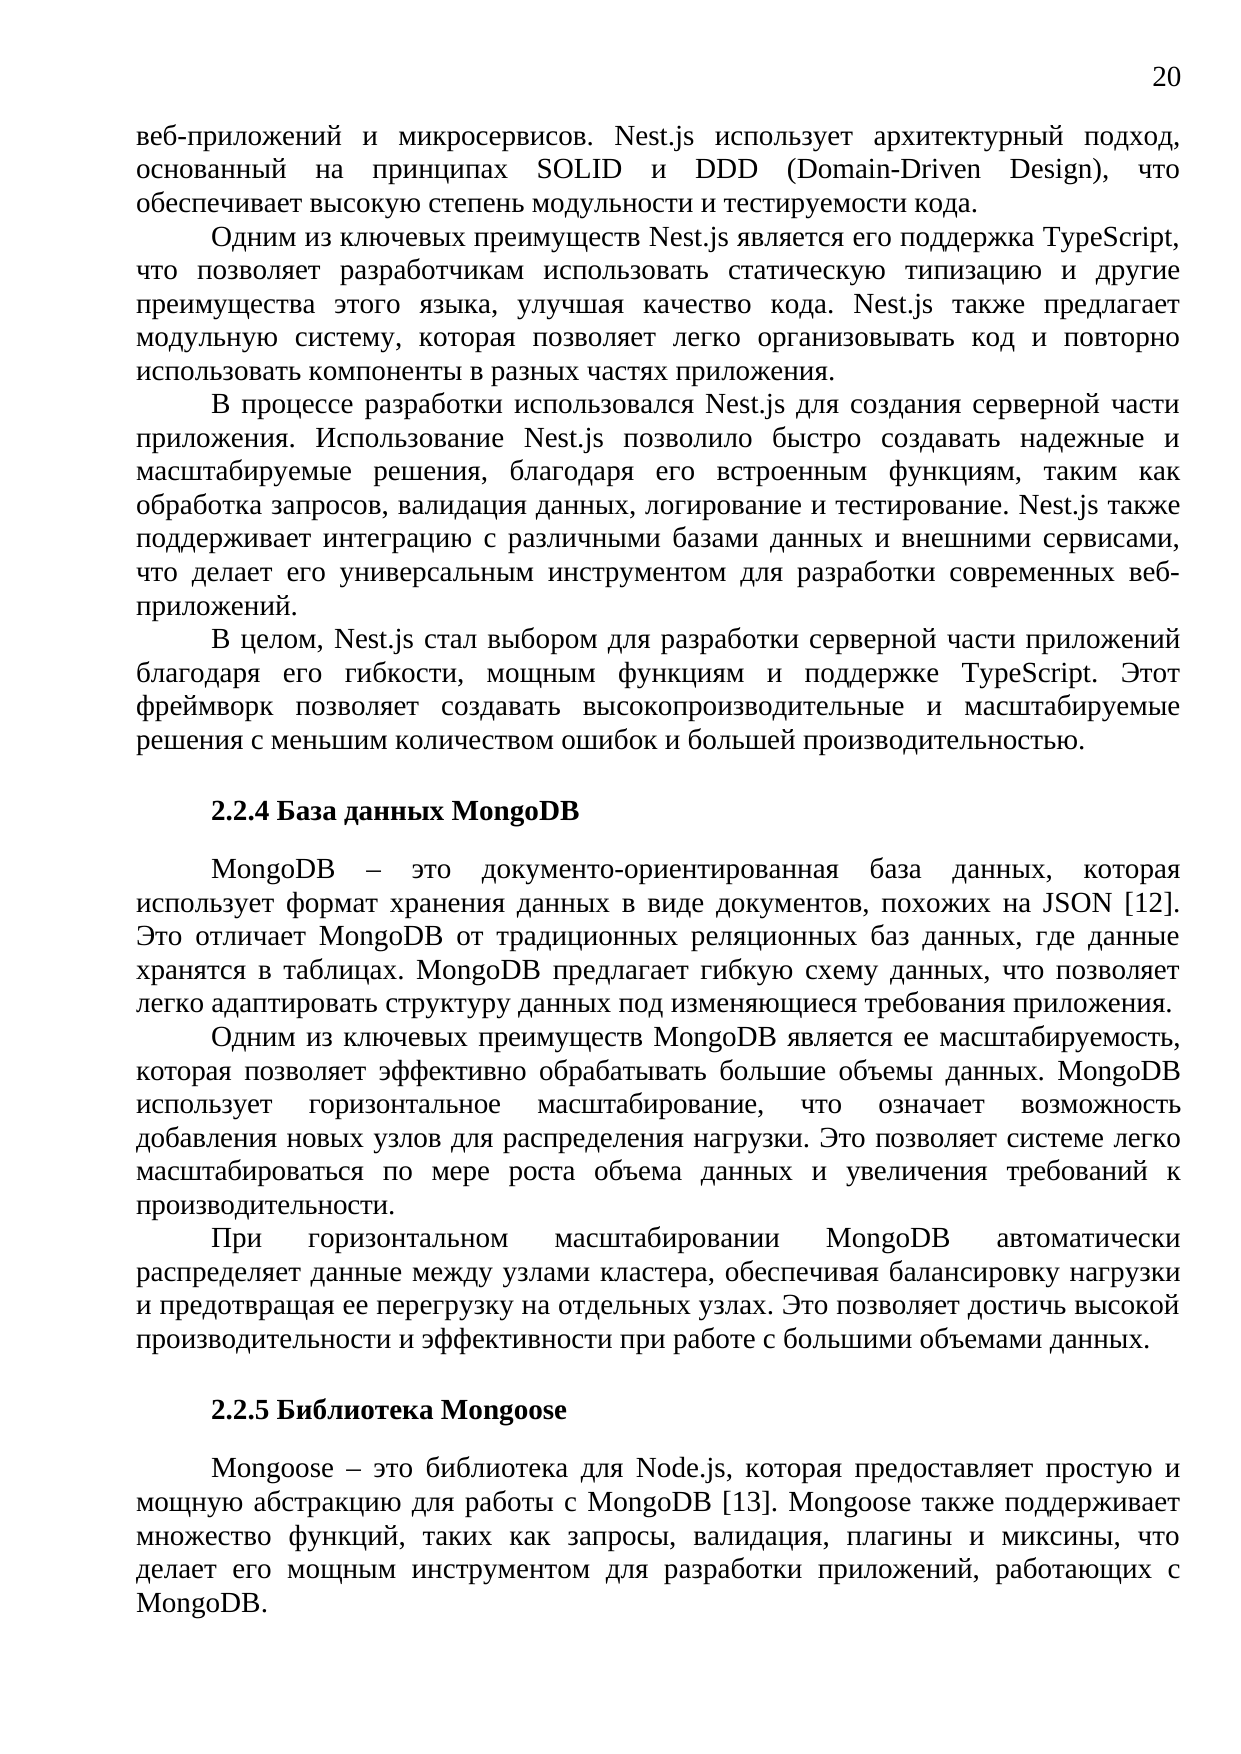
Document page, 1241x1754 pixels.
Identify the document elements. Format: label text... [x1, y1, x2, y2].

text В процессе разработки использовался Nest.js для создания серверной части приложения. Использование Nest.js позволило быстро создавать надежные и масштабируемые решения, благодаря его встроенным функциям, таким как обработка запросов, валидация данных, логирование и тестирование. Nest.js также поддерживает интеграцию с различными базами данных и внешними сервисами, что делает его универсальным инструментом для разработки современных веб-приложений. [136, 386, 1181, 621]
text Mongoose – это библиотека для Node.js, которая предоставляет простую и мощную абстракцию для работы с MongoDB [13]. Mongoose также поддерживает множество функций, таких как запросы, валидация, плагины и миксины, что делает его мощным инструментом для разработки приложений, работающих с MongoDB. [136, 1451, 1181, 1618]
text При горизонтальном масштабировании MongoDB автоматически распределяет данные между узлами кластера, обеспечивая балансировку нагрузки и предотвращая ее перегрузку на отдельных узлах. Это позволяет достичь высокой производительности и эффективности при работе с большими объемами данных. [136, 1220, 1181, 1354]
text В целом, Nest.js стал выбором для разработки серверной части приложений благодаря его гибкости, мощным функциям и поддержке TypeScript. Этот фреймворк позволяет создавать высокопроизводительные и масштабируемые решения с меньшим количеством ошибок и большей производительностью. [136, 621, 1181, 755]
text Одним из ключевых преимуществ Nest.js является его поддержка TypeScript, что позволяет разработчикам использовать статическую типизацию и другие преимущества этого языка, улучшая качество кода. Nest.js также предлагает модульную систему, которая позволяет легко организовывать код и повторно использовать компоненты в разных частях приложения. [136, 219, 1181, 386]
text Одним из ключевых преимуществ MongoDB является ее масштабируемость, которая позволяет эффективно обрабатывать большие объемы данных. MongoDB использует горизонтальное масштабирование, что означает возможность добавления новых узлов для распределения нагрузки. Это позволяет системе легко масштабироваться по мере роста объема данных и увеличения требований к производительности. [136, 1019, 1181, 1220]
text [136, 118, 1181, 219]
subtitle 2.2.4 База данных MongoDB [136, 793, 1181, 826]
text MongoDB – это документо-ориентированная база данных, которая использует формат хранения данных в виде документов, похожих на JSON [12]. Это отличает MongoDB от традиционных реляционных баз данных, где данные хранятся в таблицах. MongoDB предлагает гибкую схему данных, что позволяет легко адаптировать структуру данных под изменяющиеся требования приложения. [136, 851, 1181, 1019]
subtitle 2.2.5 Библиотека Mongoose [136, 1392, 1181, 1426]
